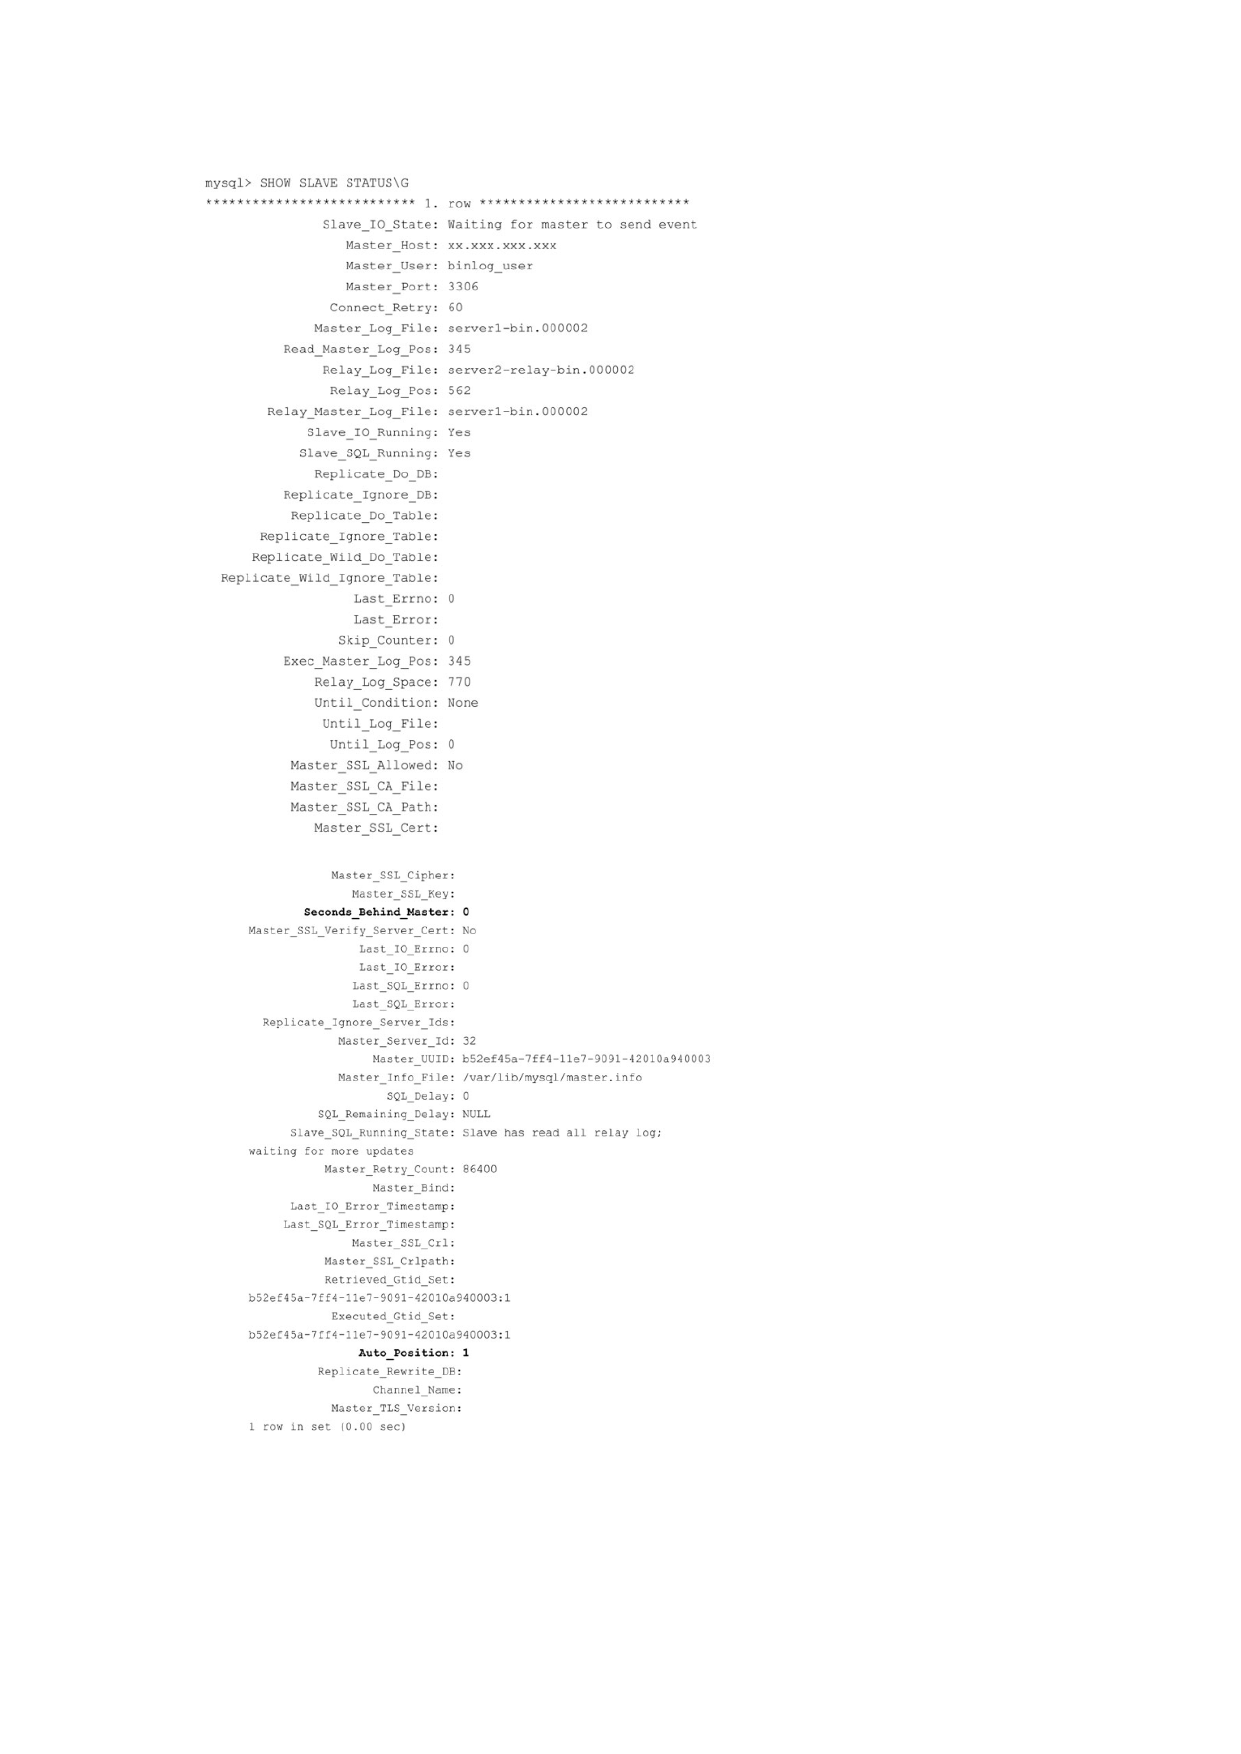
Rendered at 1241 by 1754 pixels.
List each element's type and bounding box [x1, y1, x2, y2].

picture [187, 864, 772, 1438]
picture [187, 167, 754, 839]
